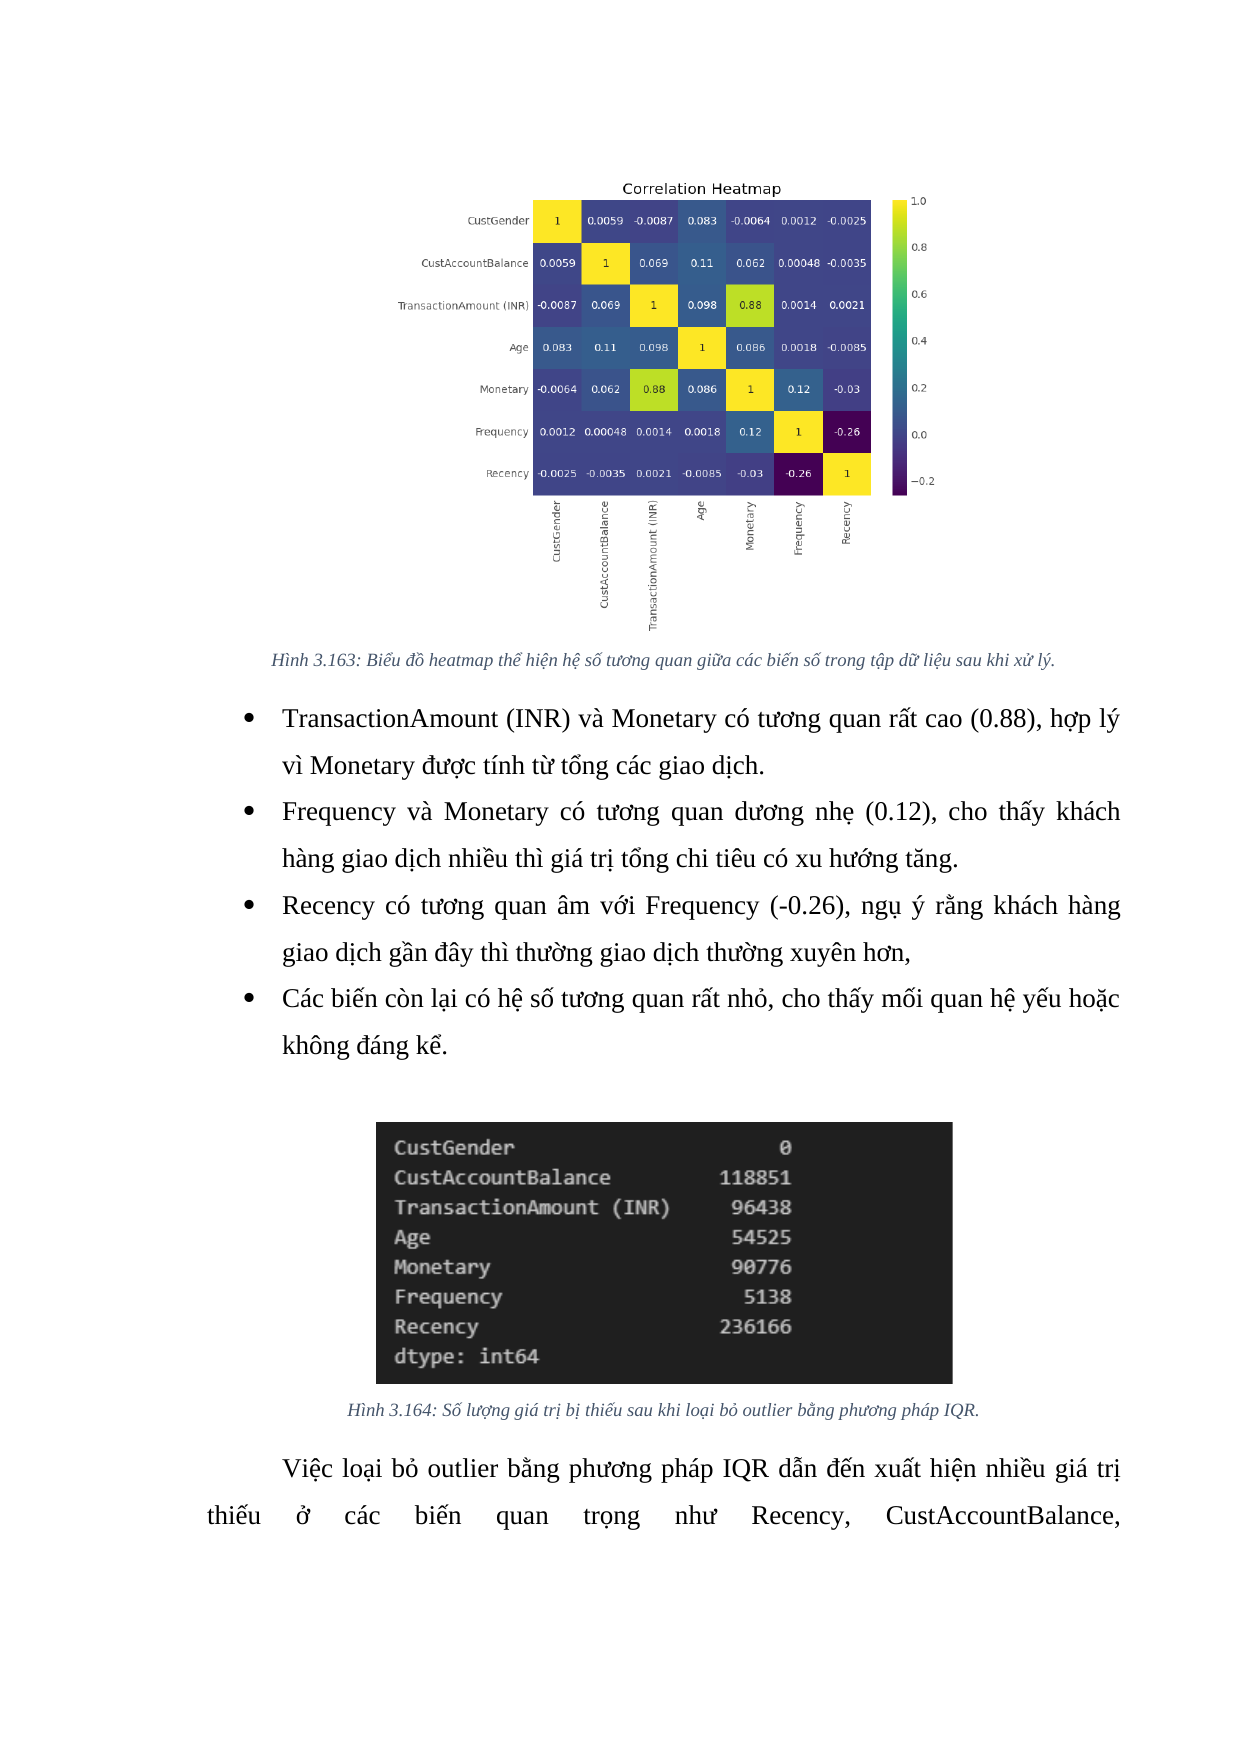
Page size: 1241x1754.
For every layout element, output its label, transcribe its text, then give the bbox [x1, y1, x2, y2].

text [207, 1452, 1122, 1530]
picture [376, 1122, 953, 1384]
list Frequency và Monetary có tương quan dương nhẹ (0.12), cho thấy khách hàng giao dịch nhiều thì giá trị tổng chi tiêu có xu hướng tăng. [244, 796, 1122, 873]
list Các biến còn lại có hệ số tương quan rất nhỏ, cho thấy mối quan hệ yếu hoặc không đáng kể. [244, 982, 1122, 1060]
picture [393, 177, 936, 634]
list TransactionAmount (INR) và Monetary có tương quan rất cao (0.88), hợp lý vì Monetary được tính từ tổng các giao dịch. [244, 702, 1122, 780]
list Recency có tương quan âm với Frequency (-0.26), ngụ ý rằng khách hàng giao dịch gần đây thì thường giao dịch thường xuyên hơn, [244, 889, 1122, 967]
